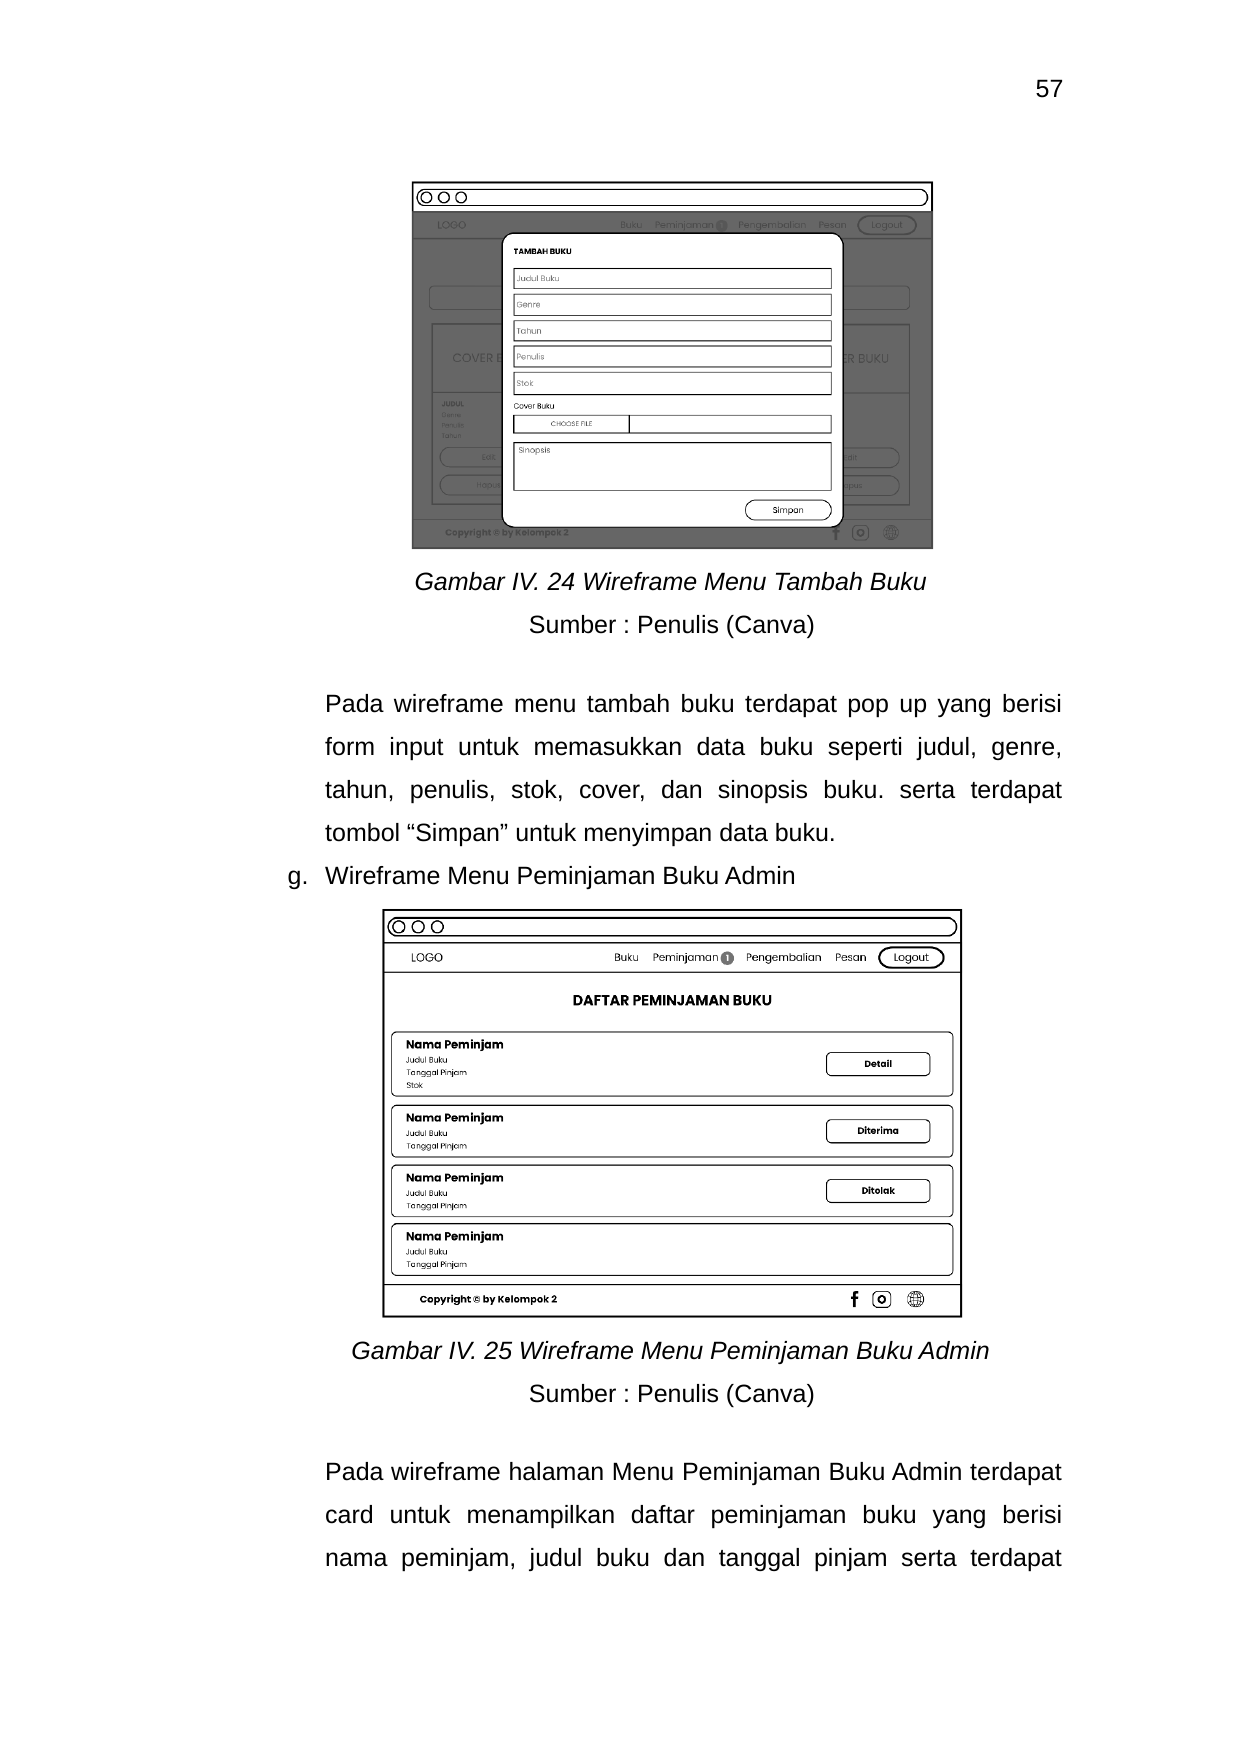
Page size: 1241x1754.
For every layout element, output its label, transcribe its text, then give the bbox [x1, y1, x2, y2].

picture [376, 904, 968, 1322]
picture [406, 177, 938, 553]
text Sumber : Penulis (Canva) [281, 610, 1063, 639]
list Wireframe Menu Peminjaman Buku Admin [287, 861, 1063, 890]
text Sumber : Penulis (Canva) [281, 1379, 1063, 1408]
list Pada wireframe menu tambah buku terdapat pop up yang berisi form input untuk memasukkan data buku seperti judul, genre, tahun, penulis, stok, cover, dan sinopsis buku. serta terdapat tombol “Simpan” untuk menyimpan data buku. [325, 689, 1063, 847]
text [325, 1457, 1063, 1572]
